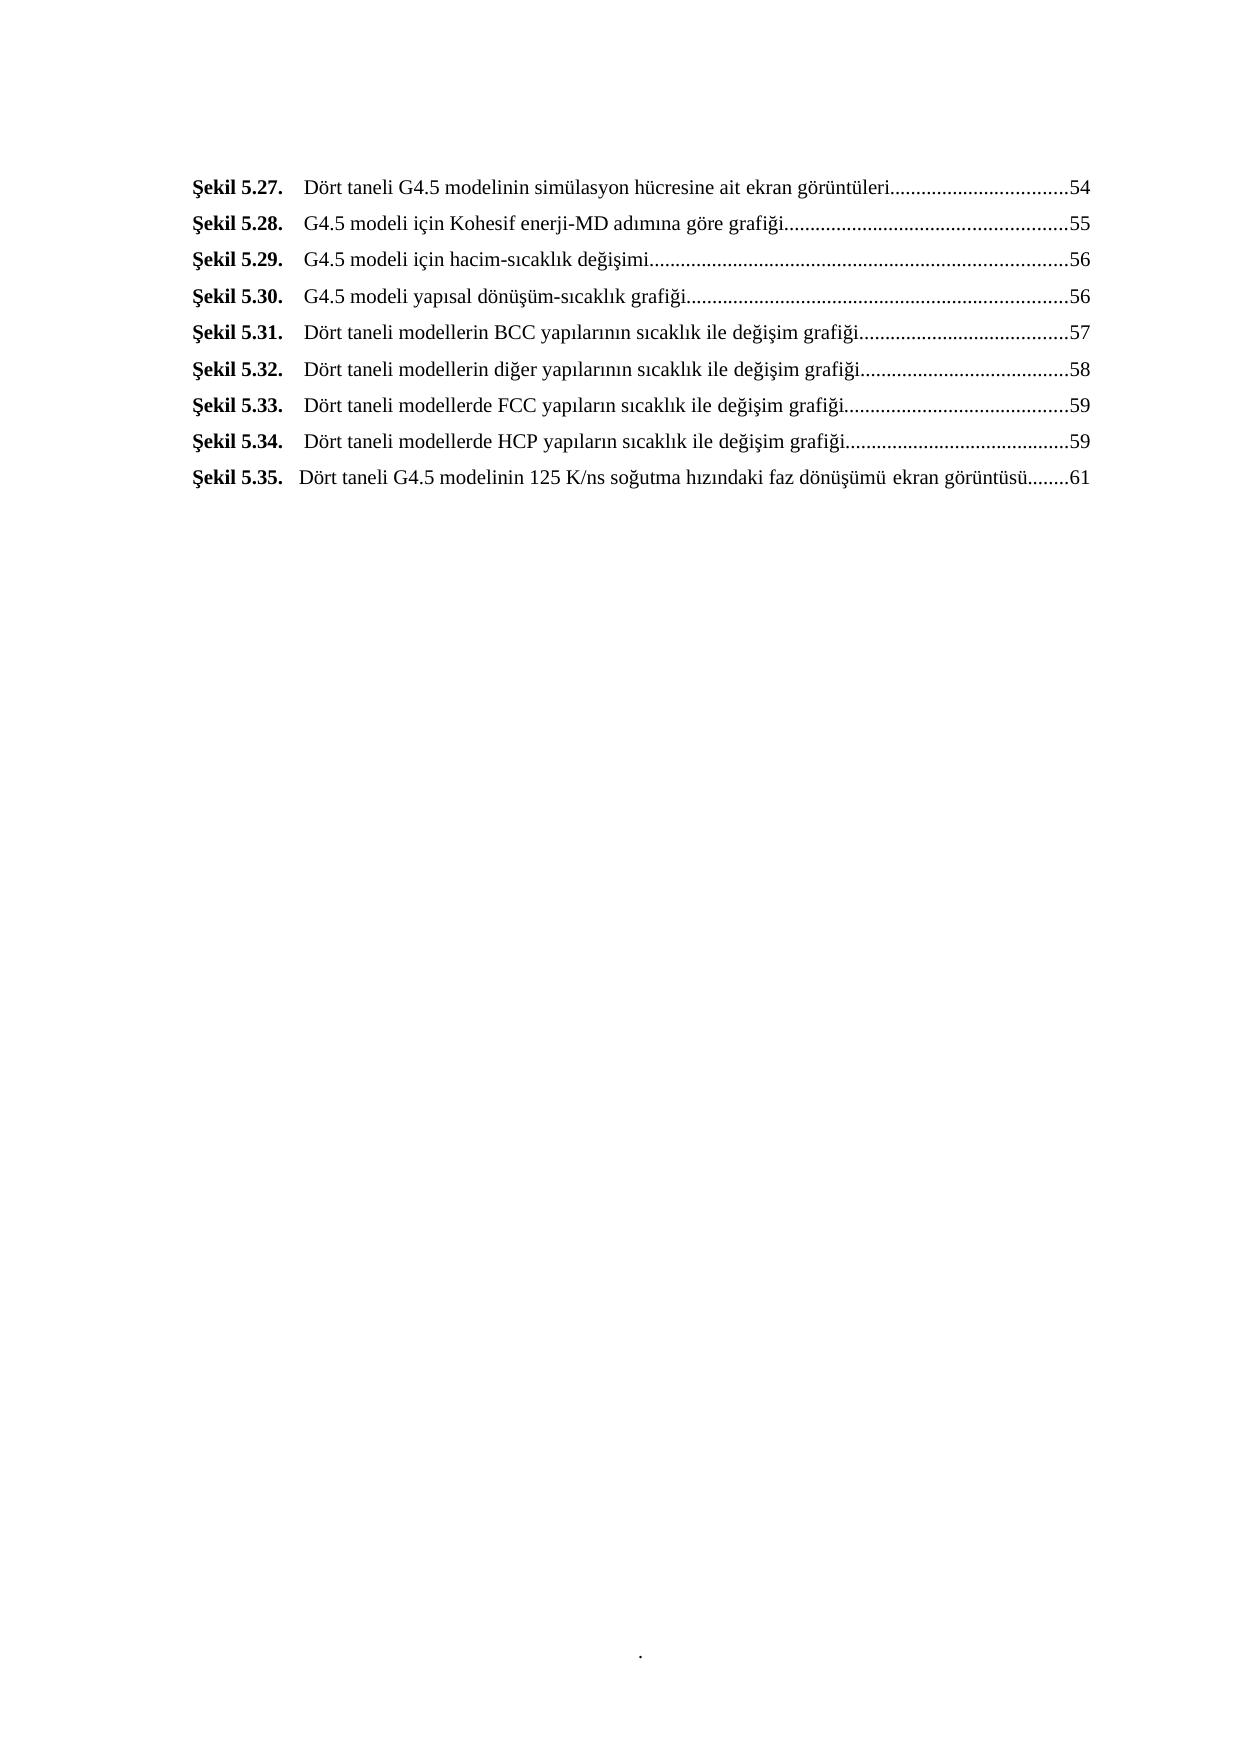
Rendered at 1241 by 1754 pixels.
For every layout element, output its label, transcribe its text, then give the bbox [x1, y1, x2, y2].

text Şekil 5.34. Dört taneli modellerde HCP yapıların sıcaklık ile değişim grafiği 59 [192, 429, 1126, 453]
text Şekil 5.27. Dört taneli G4.5 modelinin simülasyon hücresine ait ekran görüntüleri. 54 [192, 175, 1126, 199]
text Şekil 5.35. Dört taneli G4.5 modelinin 125 K/ns soğutma hızındaki faz dönüşümü ekran görüntüsü 61 [192, 465, 1126, 489]
text Şekil 5.30. G4.5 modeli yapısal dönüşüm-sıcaklık grafiği 56 [192, 284, 1126, 308]
text Şekil 5.33. Dört taneli modellerde FCC yapıların sıcaklık ile değişim grafiği 59 [192, 392, 1126, 417]
text Şekil 5.32. Dört taneli modellerin diğer yapılarının sıcaklık ile değişim grafiği 58 [192, 356, 1126, 381]
text Şekil 5.31. Dört taneli modellerin BCC yapılarının sıcaklık ile değişim grafiği 57 [192, 320, 1126, 344]
text Şekil 5.28. G4.5 modeli için Kohesif enerji-MD adımına göre grafiği 55 [192, 211, 1126, 235]
text Şekil 5.29. G4.5 modeli için hacim-sıcaklık değişimi 56 [192, 247, 1126, 271]
